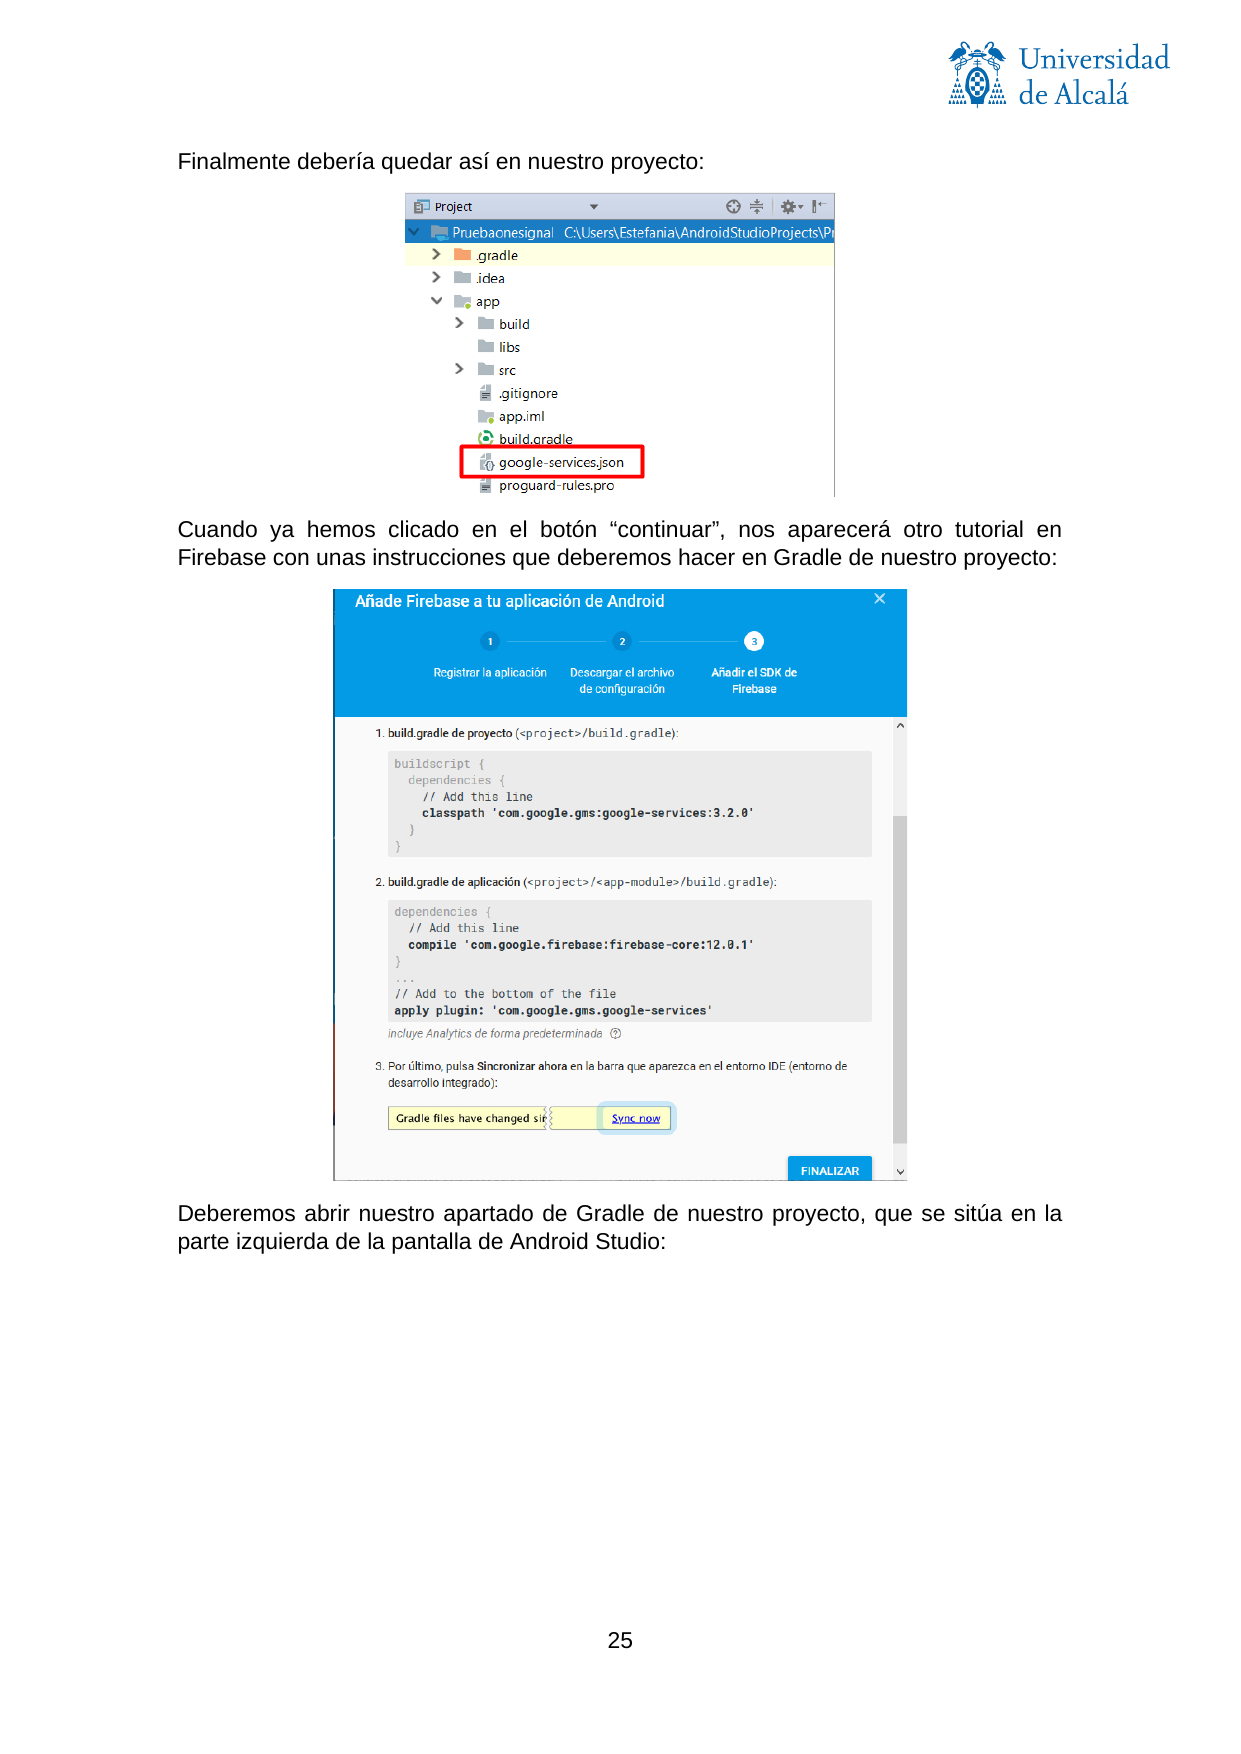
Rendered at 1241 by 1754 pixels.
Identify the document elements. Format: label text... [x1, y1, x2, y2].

picture [745, 632, 763, 650]
text Deberemos abrir nuestro apartado de Gradle de nuestro proyecto, que se sitúa en la parte izquierda de la pantalla de Android Studio: [177, 1199, 1063, 1254]
picture [405, 192, 836, 497]
picture [749, 669, 756, 675]
picture [333, 718, 908, 1181]
picture [614, 633, 630, 649]
text Cuando ya hemos clicado en el botón “continuar”, nos aparecerá otro tutorial en Firebase con unas instrucciones que deberemos hacer en Gradle de nuestro proyecto: [177, 516, 1063, 571]
picture [362, 599, 368, 606]
picture [551, 599, 557, 606]
picture [789, 669, 796, 676]
text Finalmente debería quedar así en nuestro proyecto: [177, 148, 1063, 174]
picture [506, 668, 514, 676]
picture [736, 669, 743, 676]
picture [482, 633, 498, 649]
picture [372, 599, 378, 606]
picture [947, 39, 1172, 110]
